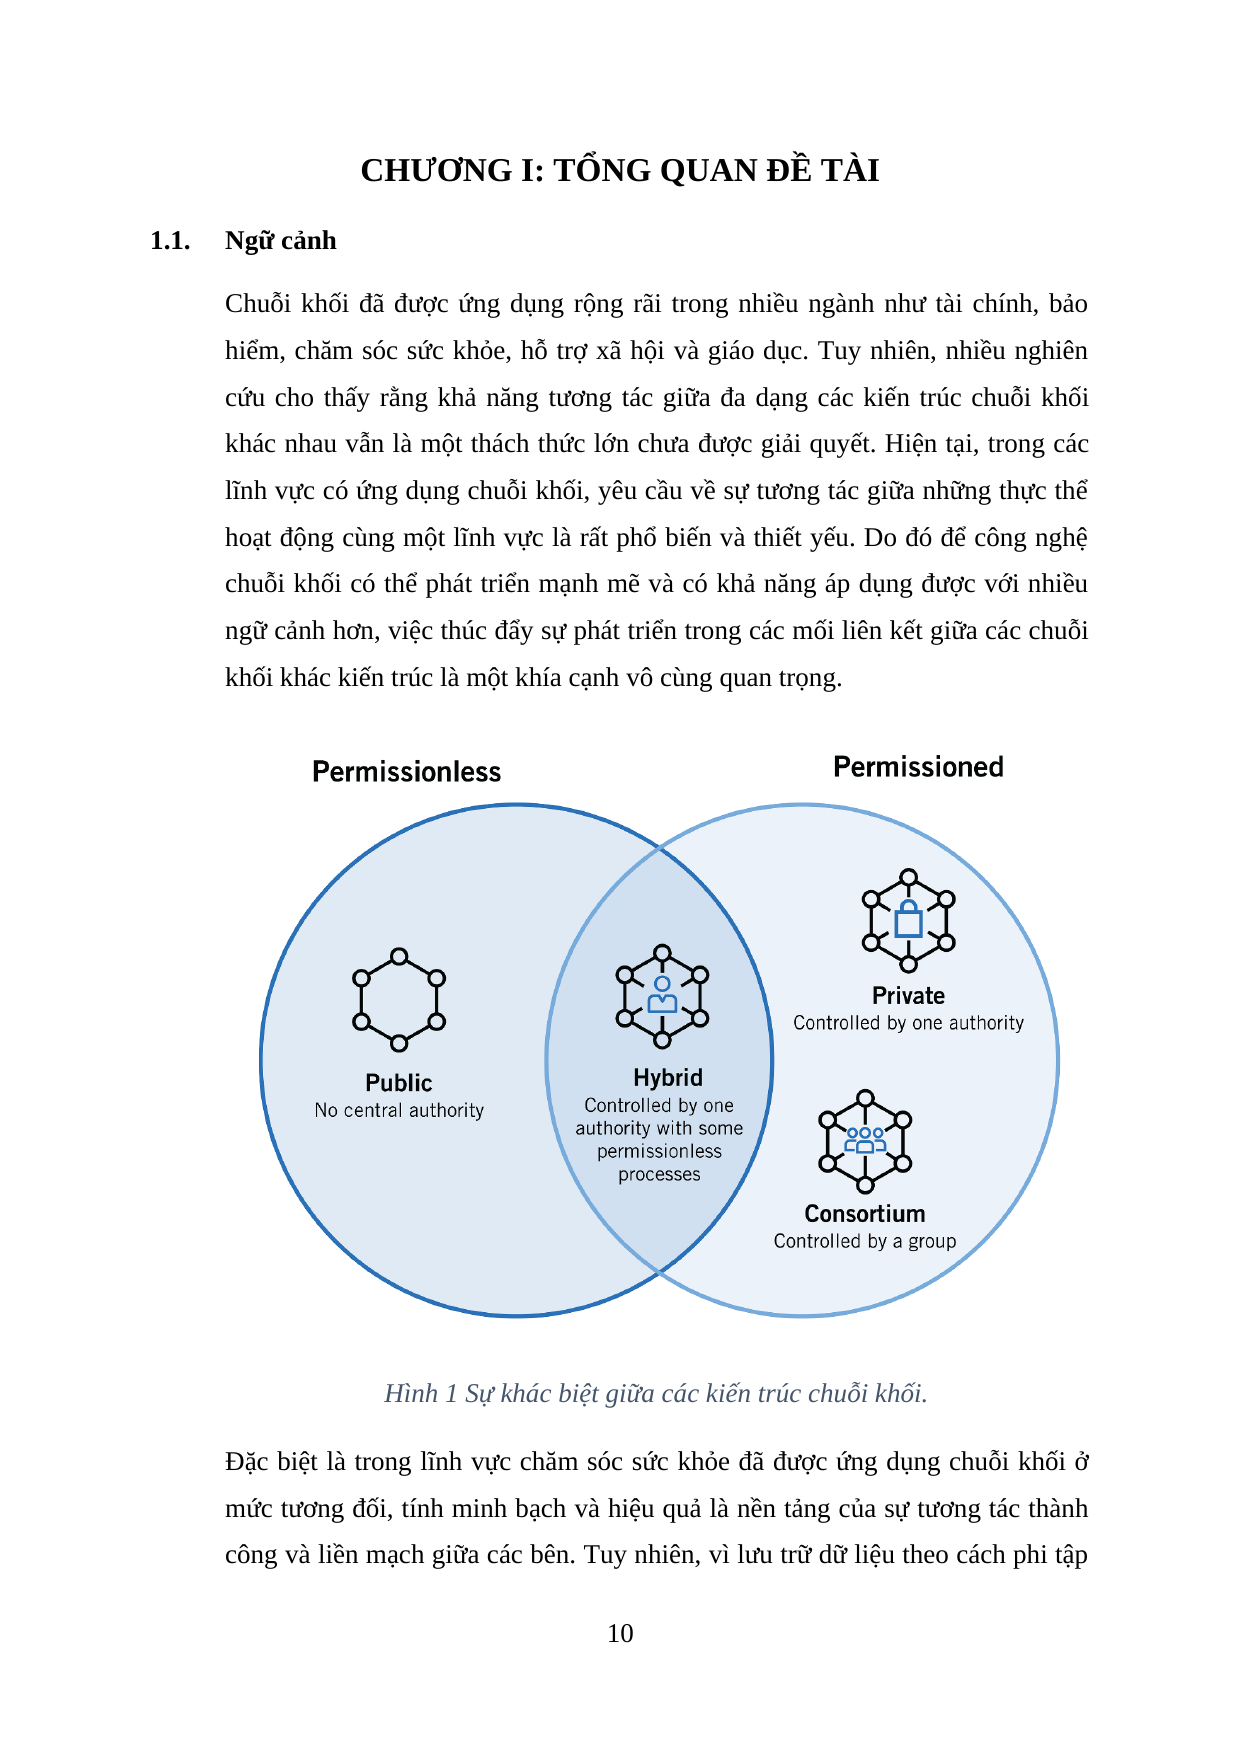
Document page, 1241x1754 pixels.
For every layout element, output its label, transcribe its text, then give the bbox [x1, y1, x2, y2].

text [225, 1445, 1090, 1569]
text CHƯƠNG I: TỔNG QUAN ĐỀ TÀI [150, 150, 1090, 188]
list Ngữ cảnh [150, 224, 1090, 255]
picture [225, 724, 1093, 1346]
text Chuỗi khối đã được ứng dụng rộng rãi trong nhiều ngành như tài chính, bảo hiểm, chăm sóc sức khỏe, hỗ trợ xã hội và giáo dục. Tuy nhiên, nhiều nghiên cứu cho thấy rằng khả năng tương tác giữa đa dạng các kiến trúc chuỗi khối khác nhau vẫn là một thách thức lớn chưa được giải quyết. Hiện tại, trong các lĩnh vực có ứng dụng chuỗi khối, yêu cầu về sự tương tác giữa những thực thể hoạt động cùng một lĩnh vực là rất phổ biến và thiết yếu. Do đó để công nghệ chuỗi khối có thể phát triển mạnh mẽ và có khả năng áp dụng được với nhiều ngữ cảnh hơn, việc thúc đẩy sự phát triển trong các mối liên kết giữa các chuỗi khối khác kiến trúc là một khía cạnh vô cùng quan trọng. [225, 287, 1090, 692]
text Hình 1 Sự khác biệt giữa các kiến trúc chuỗi khối. [150, 1377, 1090, 1409]
